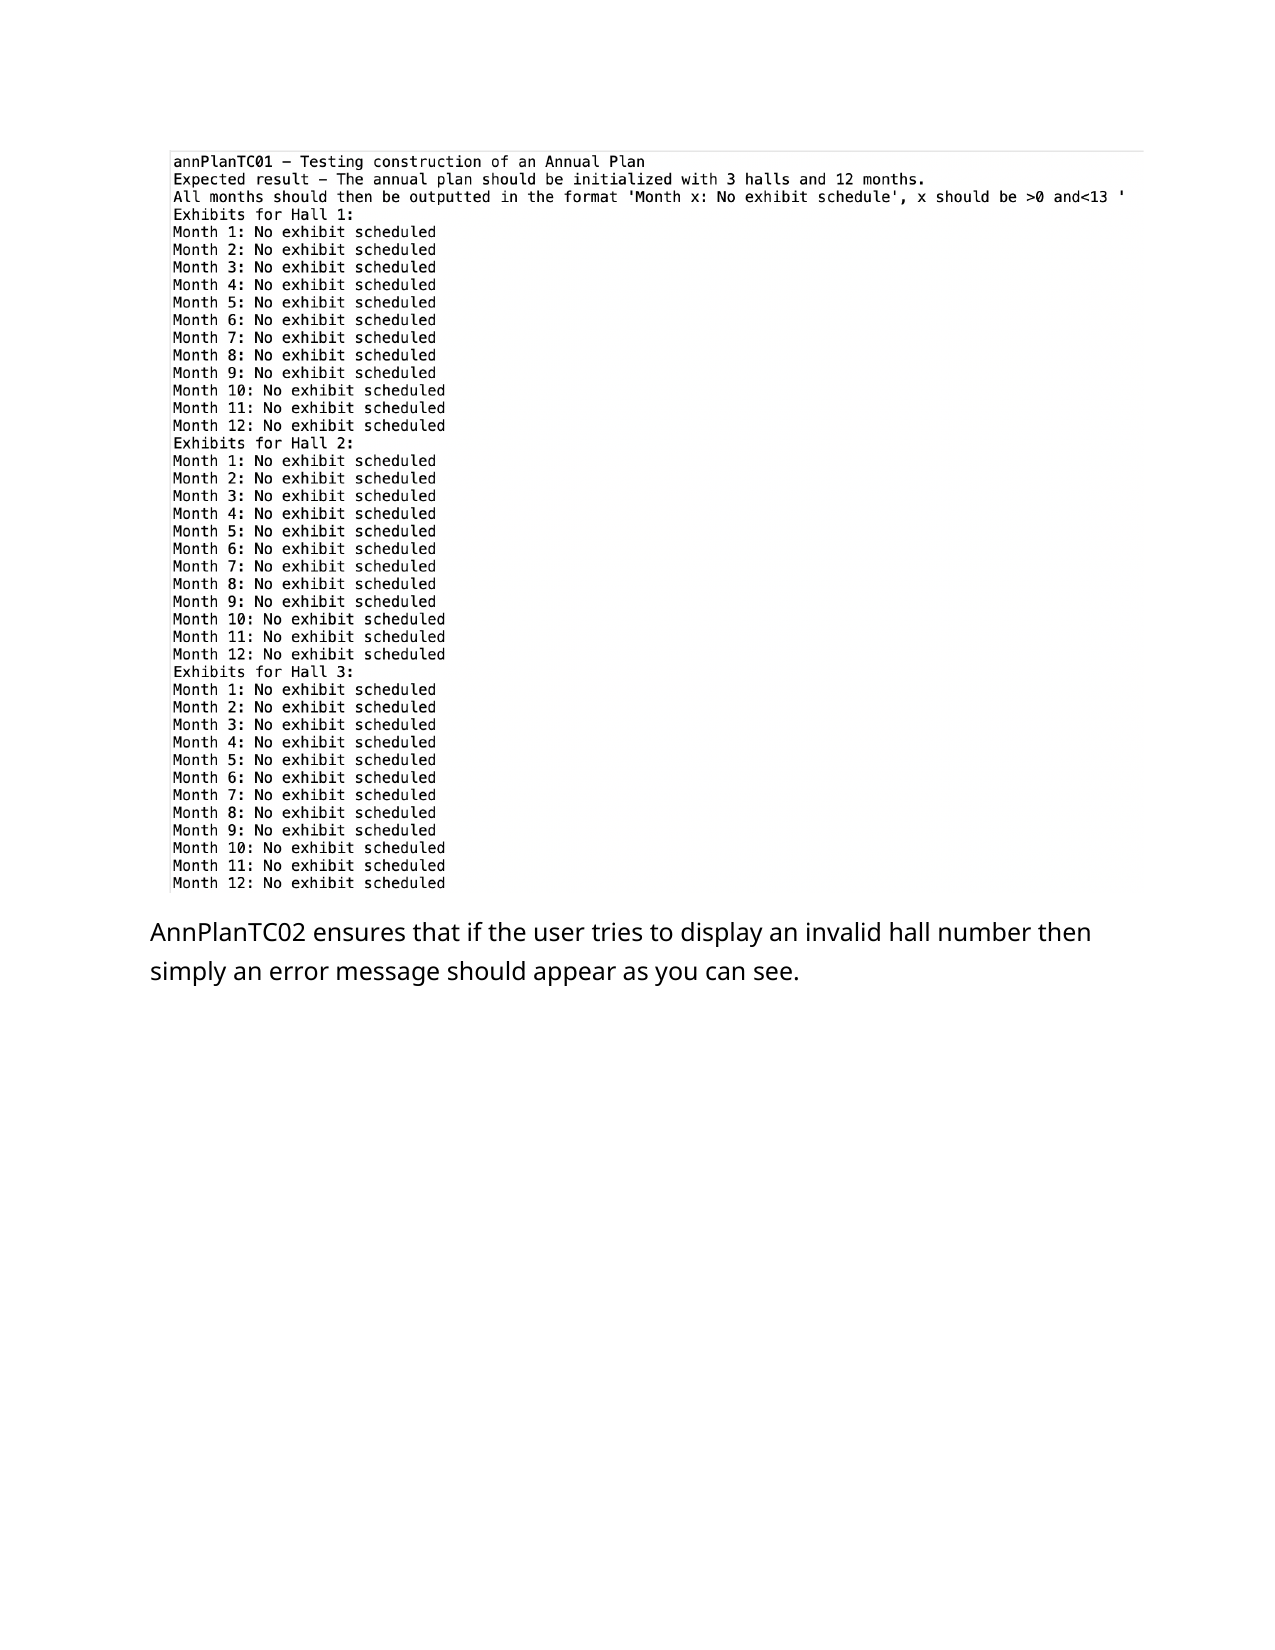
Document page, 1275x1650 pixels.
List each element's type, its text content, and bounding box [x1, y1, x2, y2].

text AnnPlanTC02 ensures that if the user tries to display an invalid hall number then simply an error message should appear as you can see. [150, 914, 1125, 988]
